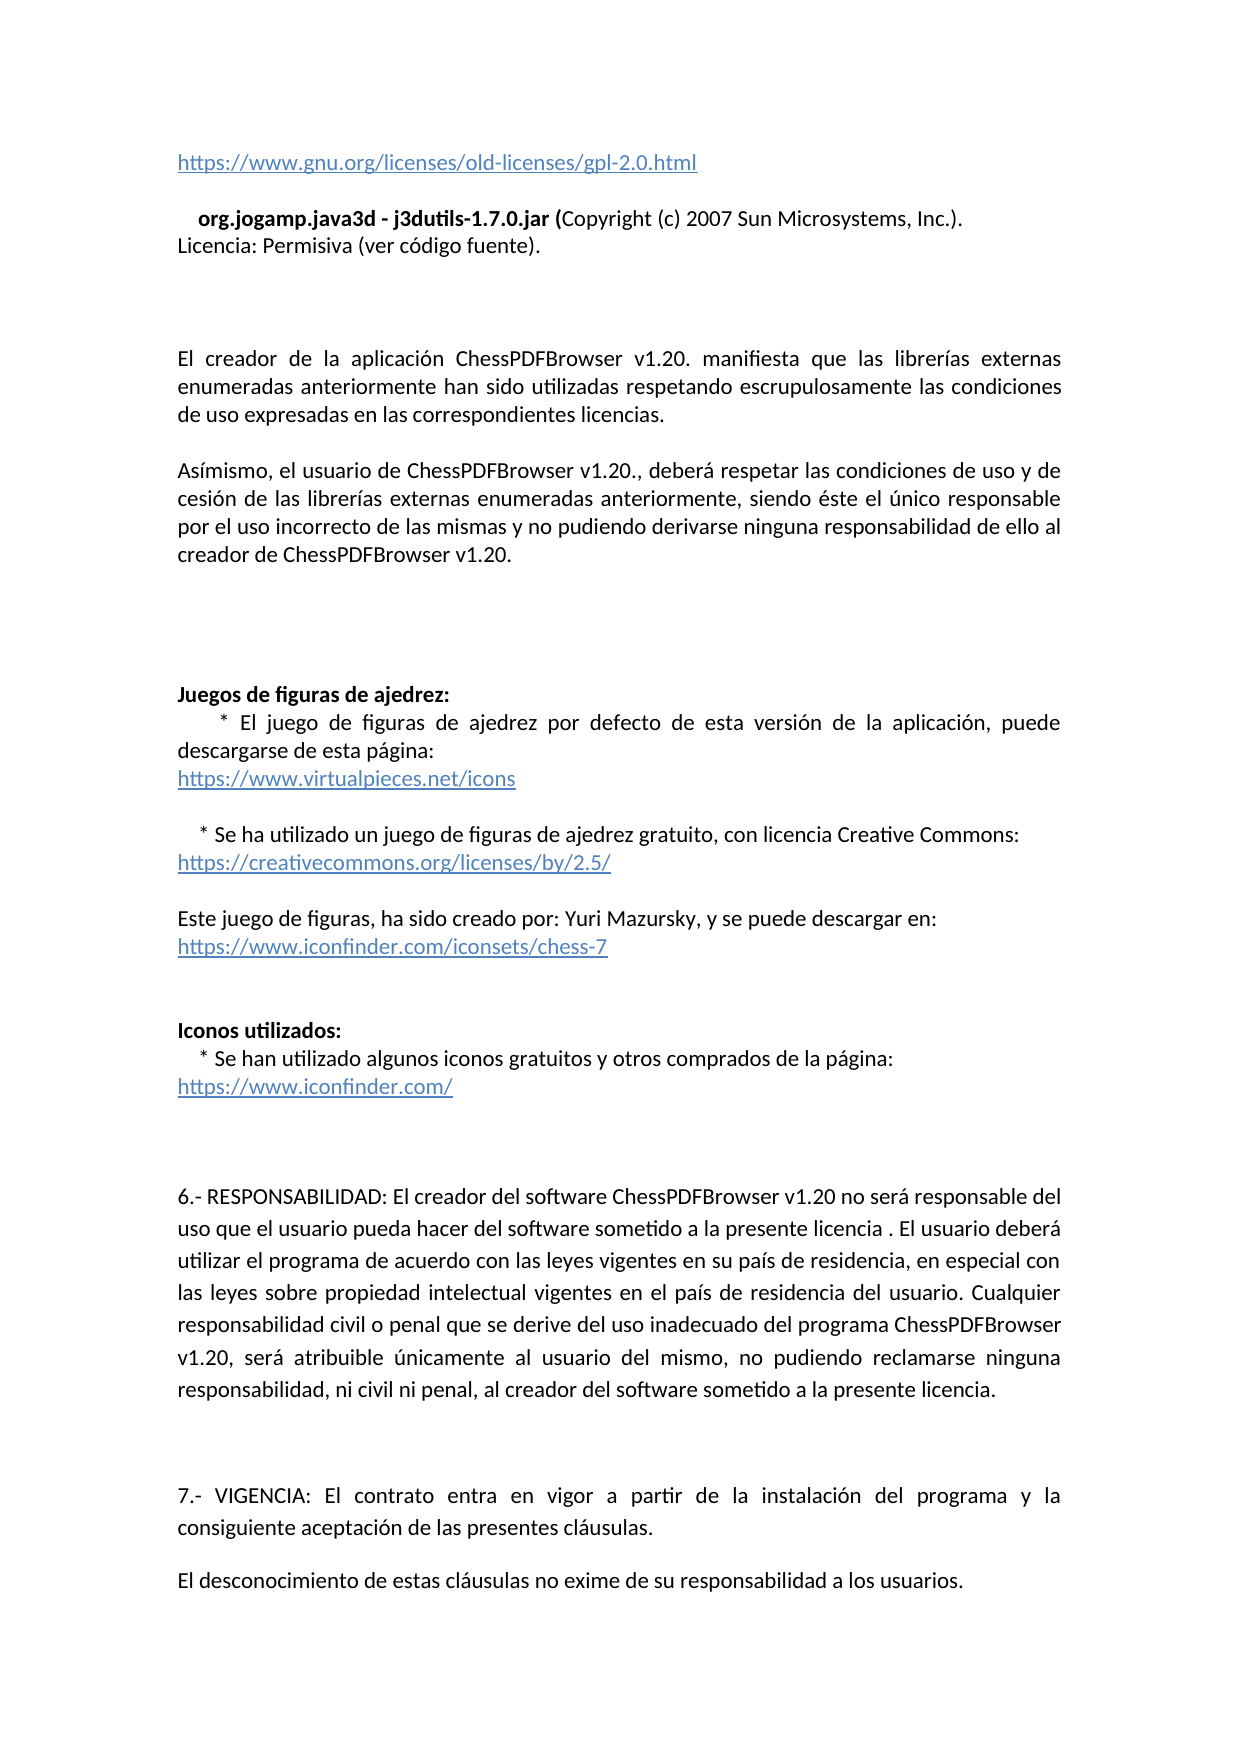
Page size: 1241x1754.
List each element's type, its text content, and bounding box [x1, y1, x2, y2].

text El creador de la aplicación ChessPDFBrowser v1.20. manifiesta que las librerías externas enumeradas anteriormente han sido utilizadas respetando escrupulosamente las condiciones de uso expresadas en las correspondientes licencias. [177, 344, 1063, 428]
text * Se han utilizado algunos iconos gratuitos y otros comprados de la página: [177, 1044, 1063, 1072]
text Licencia: Permisiva (ver código fuente). [177, 232, 1063, 260]
text Asímismo, el usuario de ChessPDFBrowser v1.20., deberá respetar las condiciones de uso y de cesión de las librerías externas enumeradas anteriormente, siendo éste el único responsable por el uso incorrecto de las mismas y no pudiendo derivarse ninguna responsabilidad de ello al creador de ChessPDFBrowser v1.20. [177, 456, 1063, 568]
text https://www.virtualpieces.net/icons [177, 764, 1063, 792]
text org.jogamp.java3d - j3dutils-1.7.0.jar (Copyright (c) 2007 Sun Microsystems, Inc.). [177, 204, 1063, 232]
text https://www.iconfinder.com/ [177, 1072, 1063, 1100]
text https://www.gnu.org/licenses/old-licenses/gpl-2.0.html [177, 148, 1063, 176]
text https://creativecommons.org/licenses/by/2.5/ [177, 848, 1063, 876]
text 6.- RESPONSABILIDAD: El creador del software ChessPDFBrowser v1.20 no será responsable del uso que el usuario pueda hacer del software sometido a la presente licencia . El usuario deberá utilizar el programa de acuerdo con las leyes vigentes en su país de residencia, en especial con las leyes sobre propiedad intelectual vigentes en el país de residencia del usuario. Cualquier responsabilidad civil o penal que se derive del uso inadecuado del programa ChessPDFBrowser v1.20, será atribuible únicamente al usuario del mismo, no pudiendo reclamarse ninguna responsabilidad, ni civil ni penal, al creador del software sometido a la presente licencia. [177, 1182, 1063, 1403]
text 7.- VIGENCIA: El contrato entra en vigor a partir de la instalación del programa y la consiguiente aceptación de las presentes cláusulas. [177, 1481, 1063, 1541]
text El desconocimiento de estas cláusulas no exime de su responsabilidad a los usuarios. [177, 1566, 1063, 1594]
text * El juego de figuras de ajedrez por defecto de esta versión de la aplicación, puede descargarse de esta página: [177, 708, 1063, 764]
text Este juego de figuras, ha sido creado por: Yuri Mazursky, y se puede descargar en: [177, 904, 1063, 932]
text * Se ha utilizado un juego de figuras de ajedrez gratuito, con licencia Creative Commons: [177, 820, 1063, 848]
text Juegos de figuras de ajedrez: [177, 680, 1063, 708]
text https://www.iconfinder.com/iconsets/chess-7 [177, 932, 1063, 960]
text Iconos utilizados: [177, 1016, 1063, 1044]
